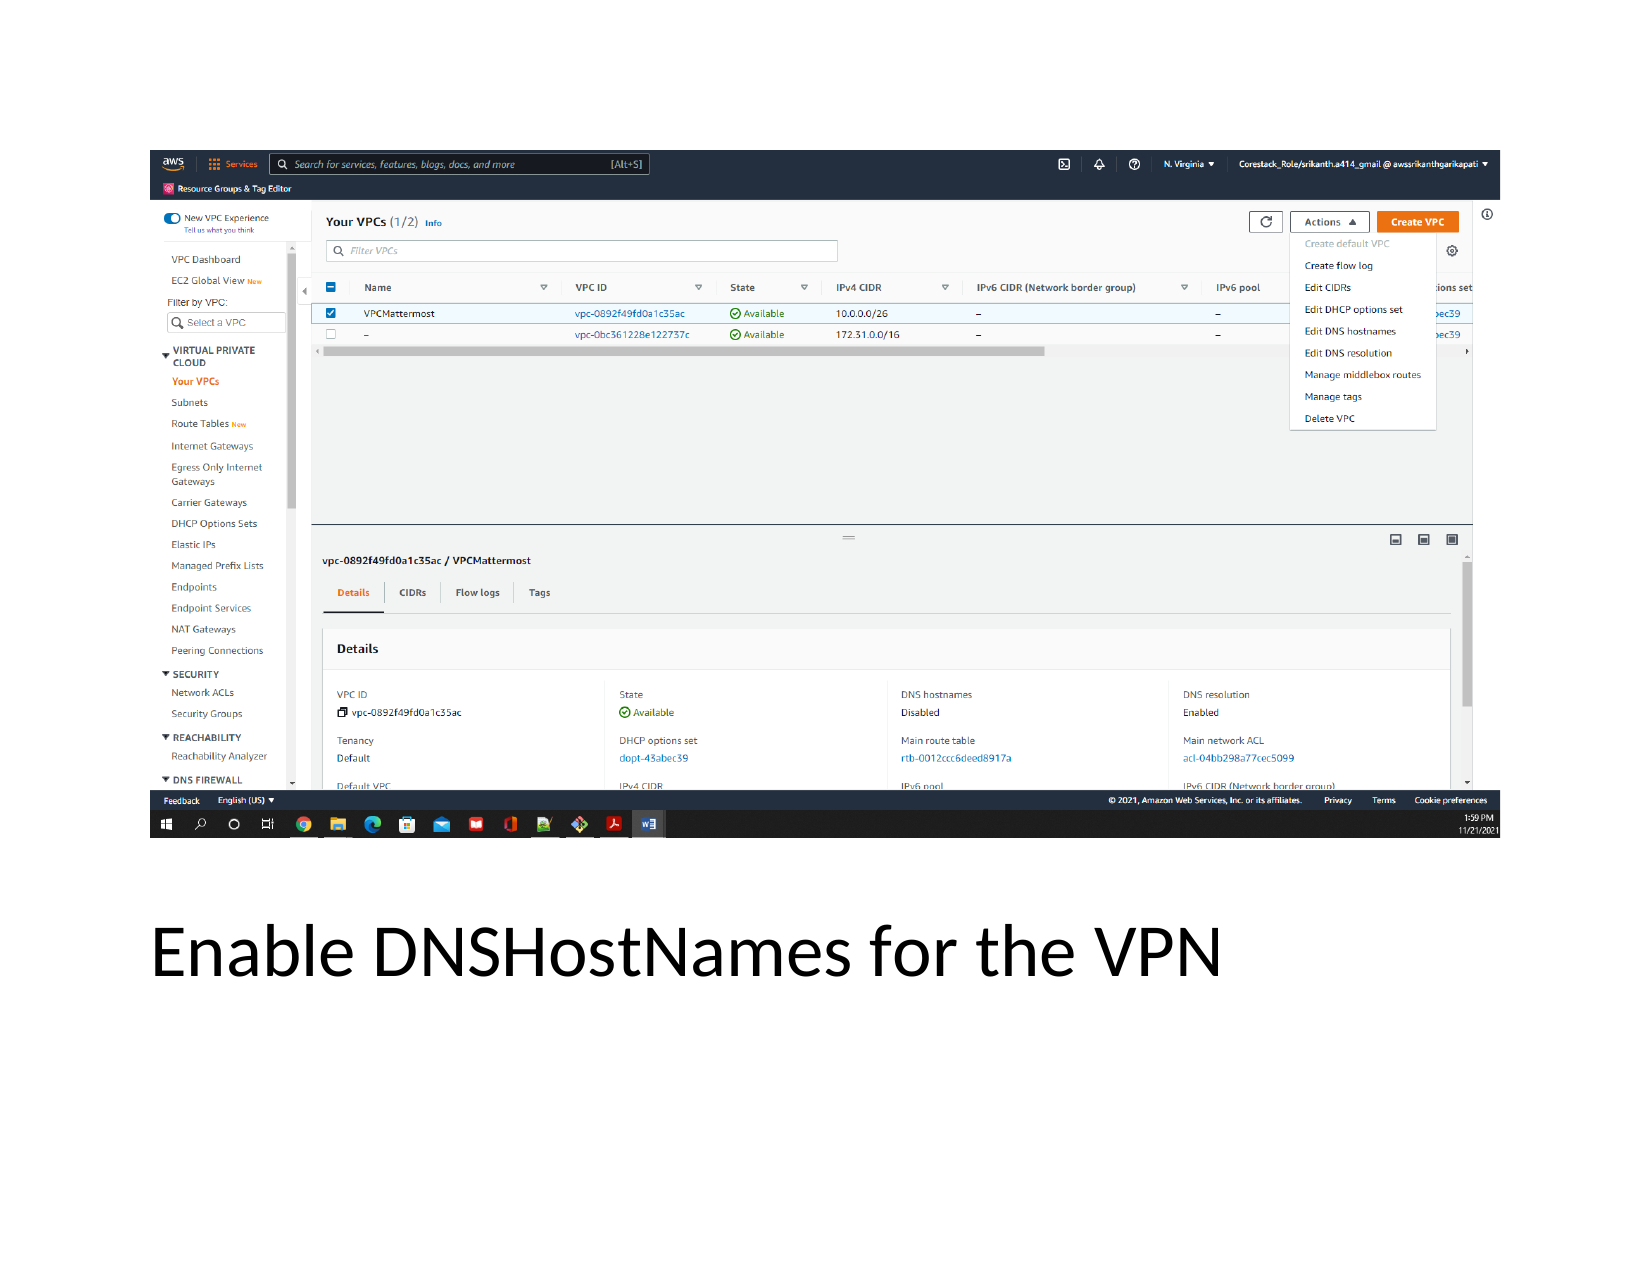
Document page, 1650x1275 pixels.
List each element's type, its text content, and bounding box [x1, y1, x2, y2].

picture [150, 150, 1500, 838]
text Enable DNSHostNames for the VPN [150, 904, 1500, 995]
